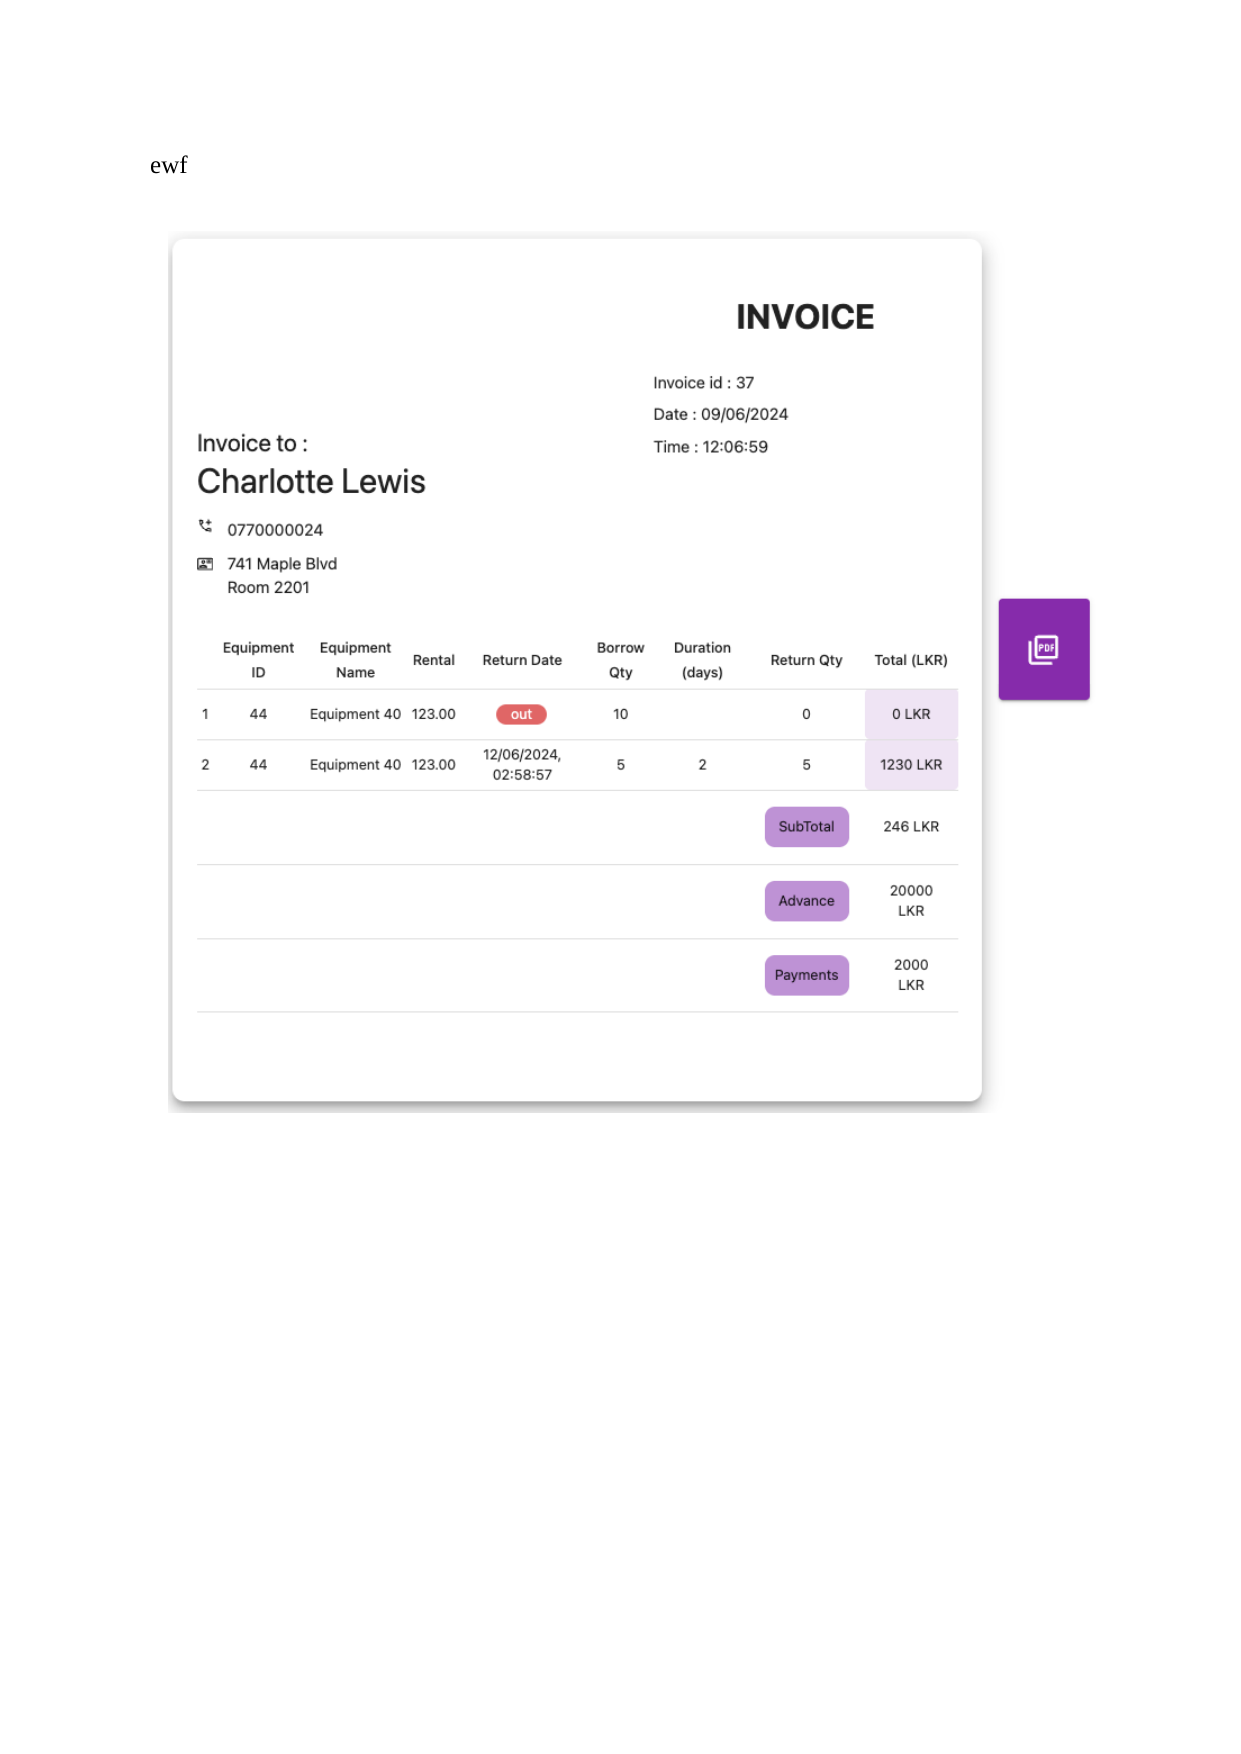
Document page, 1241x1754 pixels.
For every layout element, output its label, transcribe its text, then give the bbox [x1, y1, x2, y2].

picture [168, 231, 1105, 1113]
text ewf [150, 150, 1090, 179]
